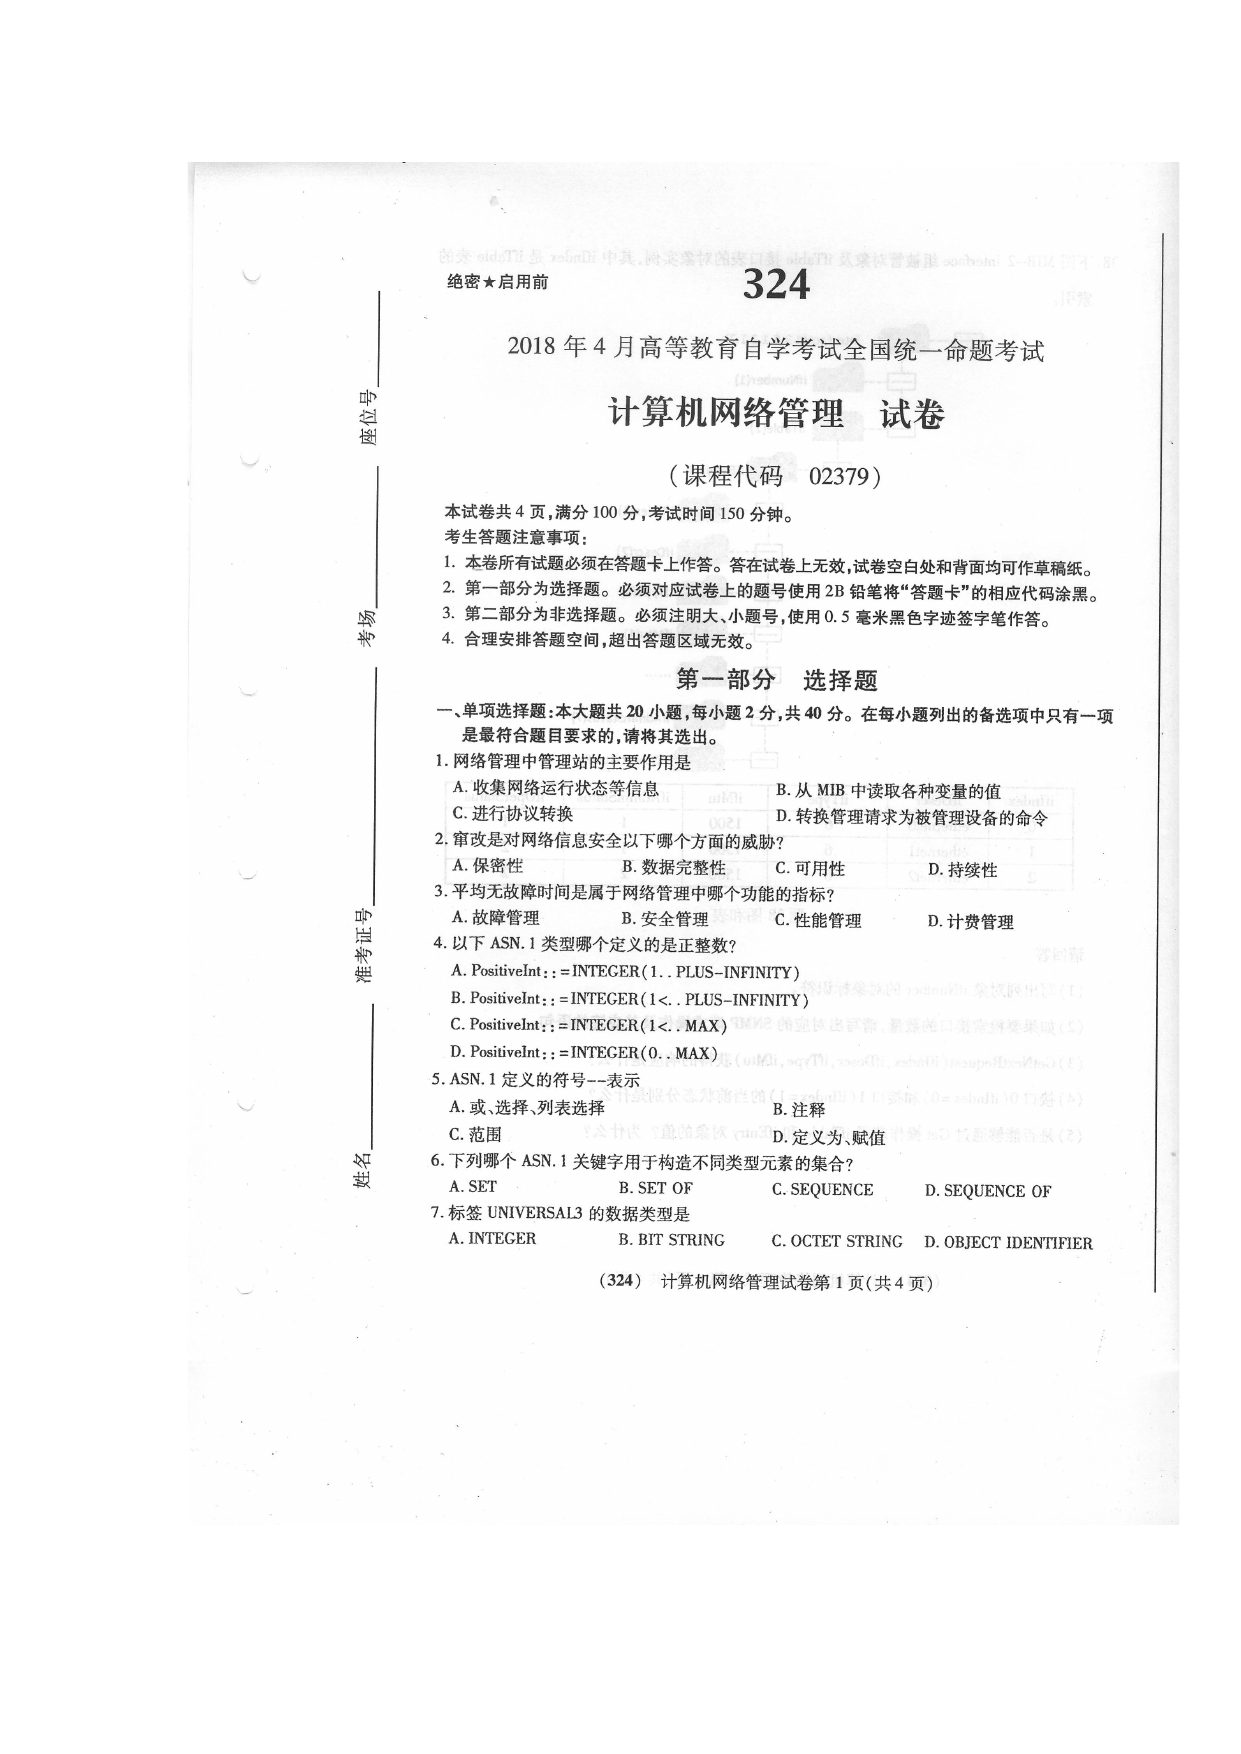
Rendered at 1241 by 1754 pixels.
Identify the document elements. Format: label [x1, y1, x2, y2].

picture [187, 162, 1180, 1525]
